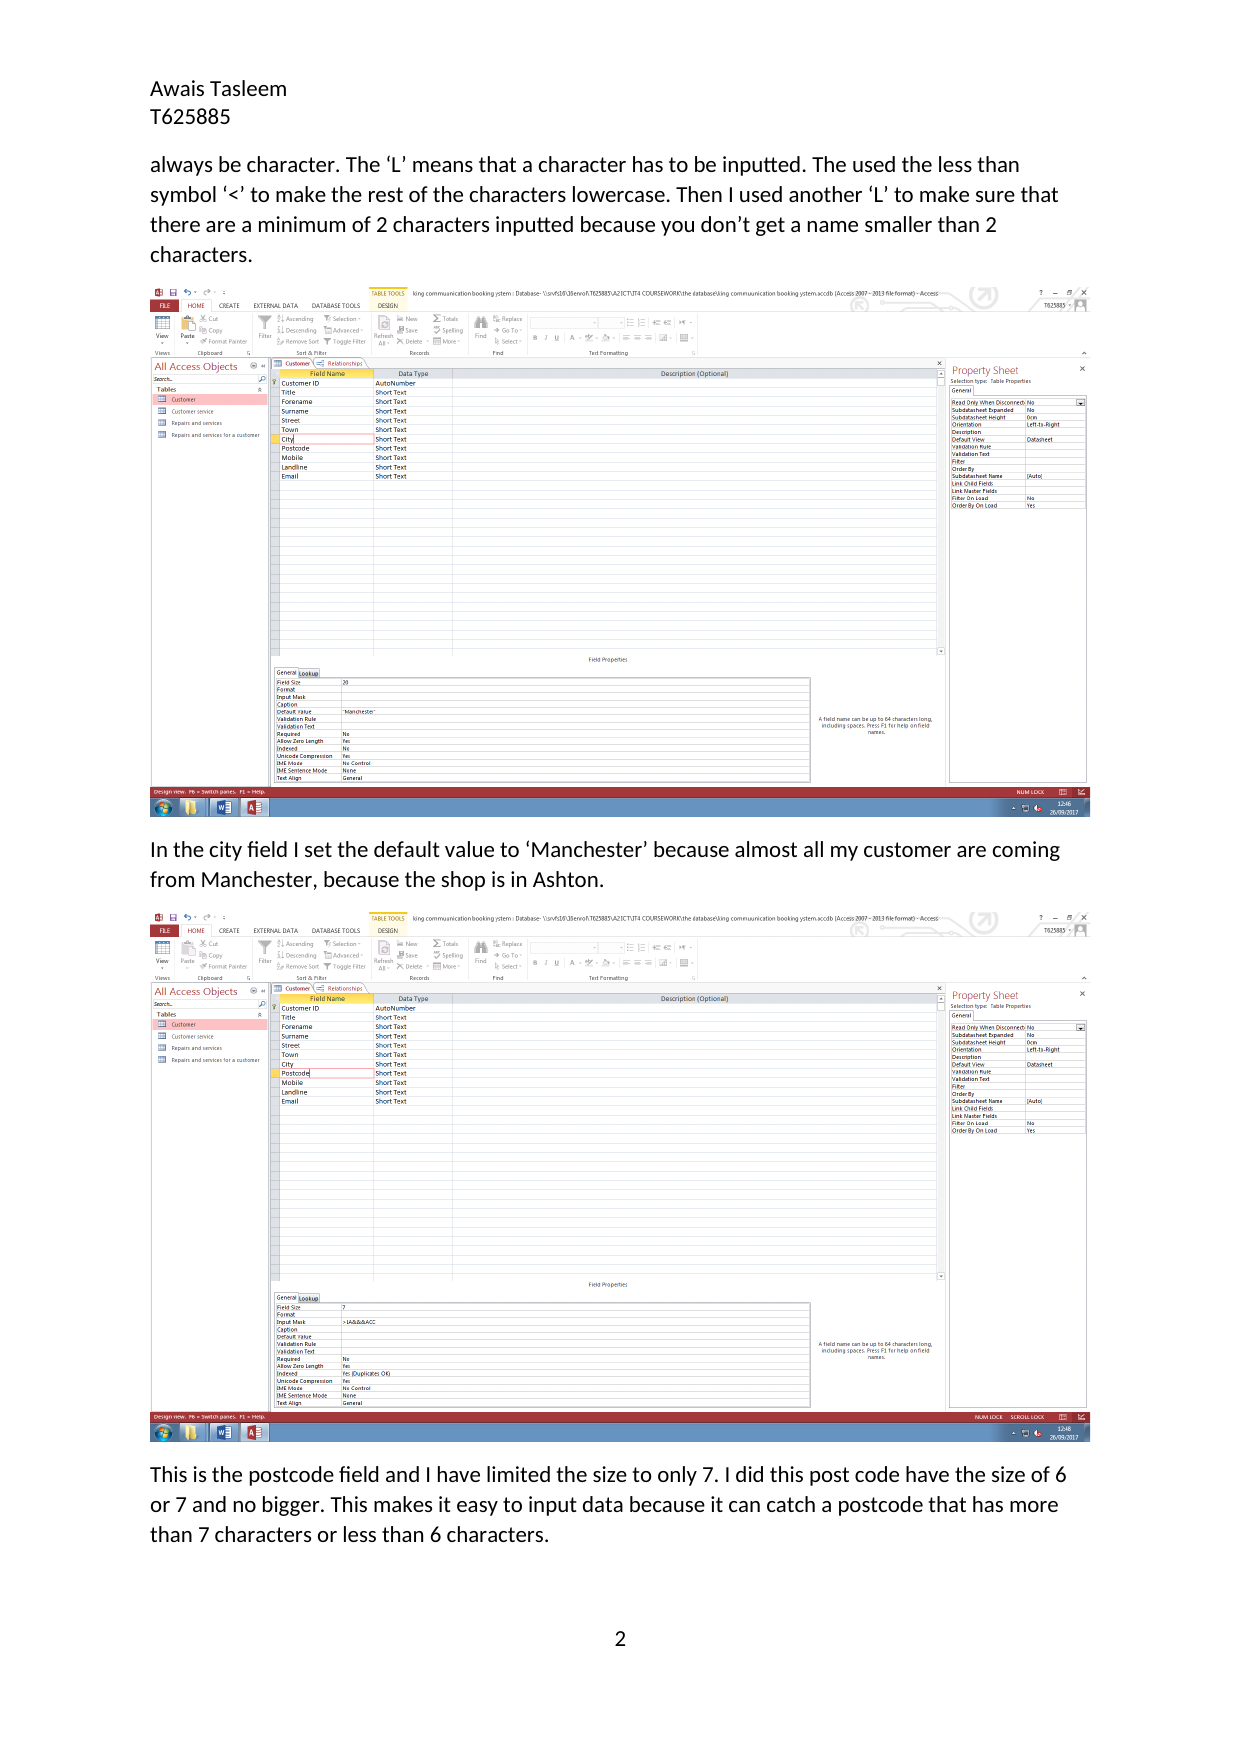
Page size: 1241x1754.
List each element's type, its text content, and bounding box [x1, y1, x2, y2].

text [150, 150, 1090, 269]
picture [150, 287, 1091, 817]
text This is the postcode field and I have limited the size to only 7. I did this post code have the size of 6 or 7 and no bigger. This makes it easy to input data because it can catch a postcode that has more than 7 characters or less than 6 characters. [150, 1460, 1090, 1548]
text In the city field I set the default value to ‘Manchester’ because almost all my customer are coming from Manchester, because the shop is in Ashton. [150, 835, 1090, 893]
picture [150, 912, 1091, 1442]
